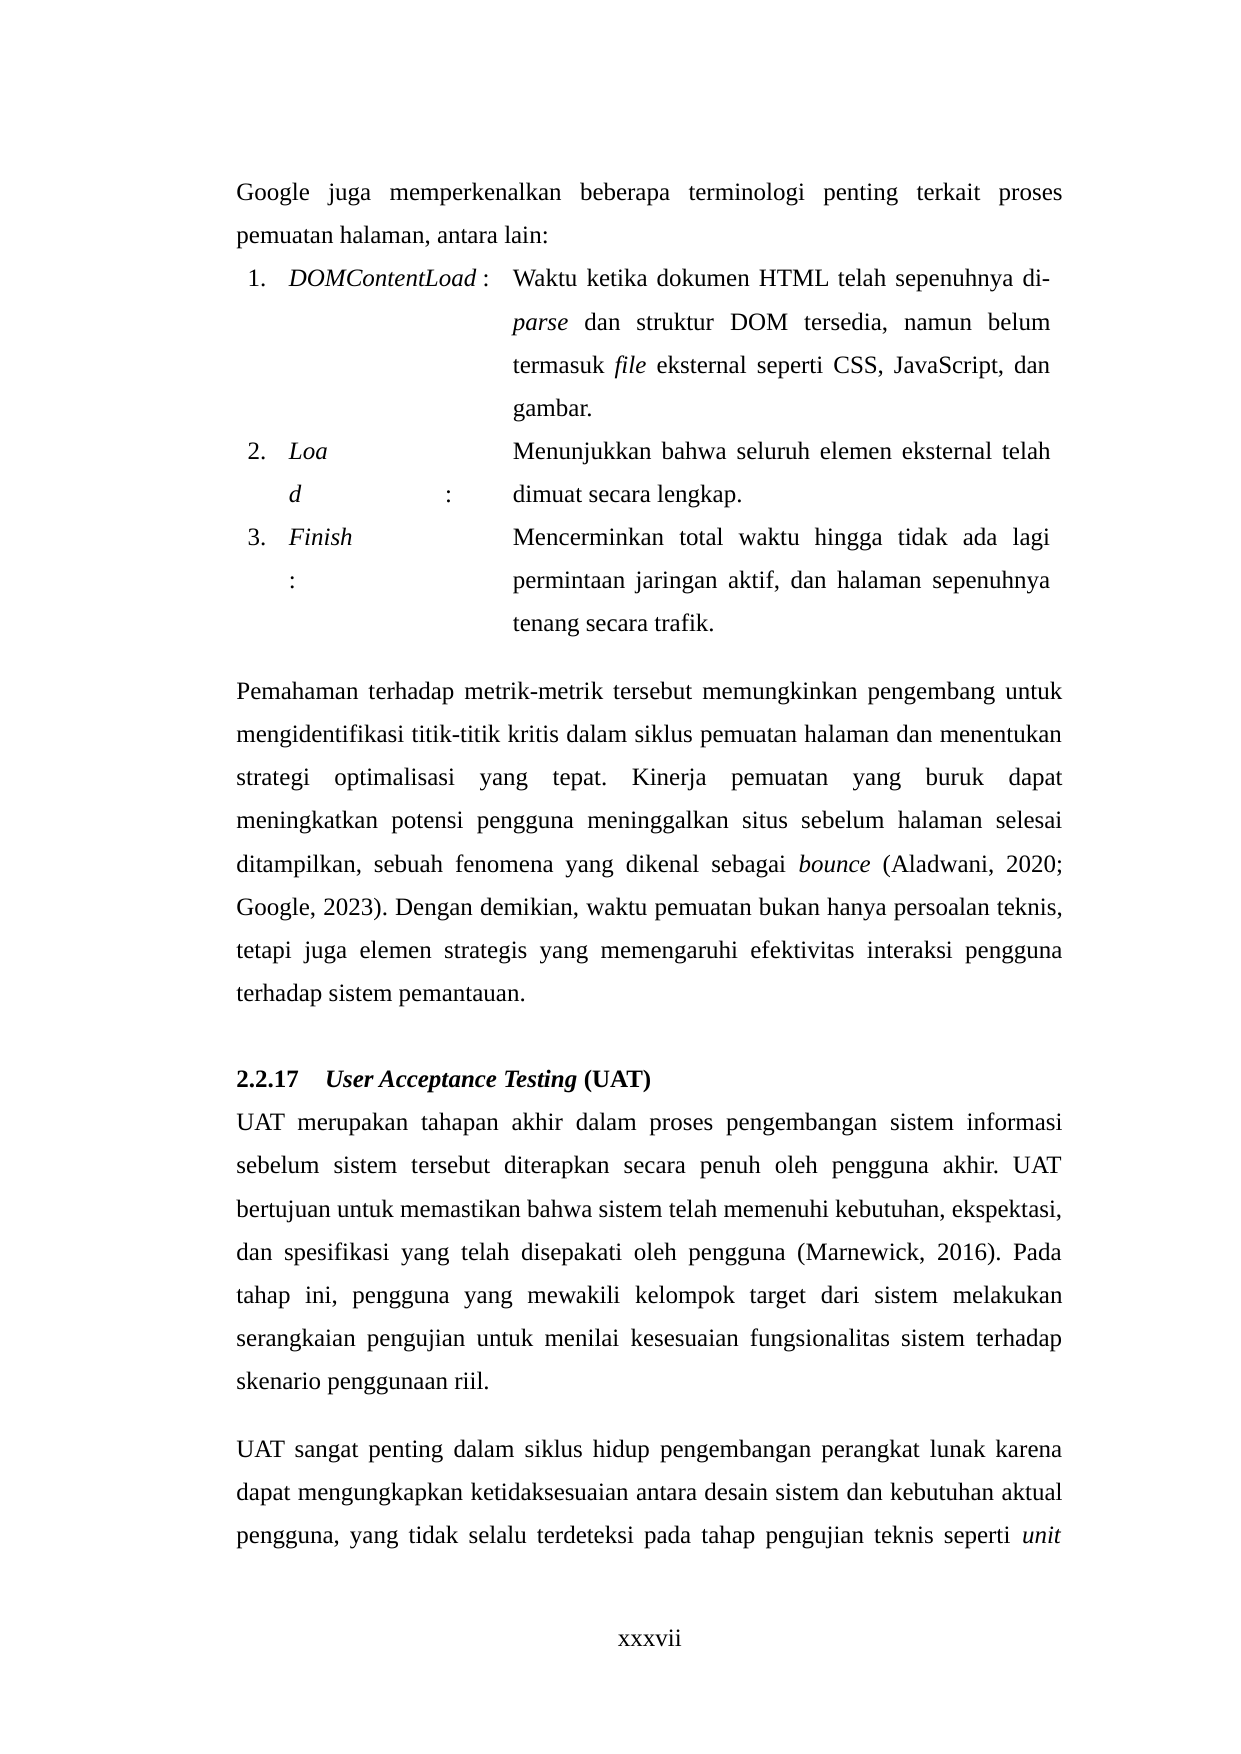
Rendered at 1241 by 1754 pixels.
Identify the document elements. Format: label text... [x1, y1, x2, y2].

table_header Waktu ketika dokumen HTML telah sepenuhnya di-parse dan struktur DOM tersedia, namun belum termasuk file eksternal seperti CSS, JavaScript, dan gambar. [501, 264, 1062, 436]
table_cell Finish : [278, 522, 501, 651]
table_cell Menunjukkan bahwa seluruh elemen eksternal telah dimuat secara lengkap. [501, 436, 1062, 522]
table_header DOMContentLoad : [278, 264, 501, 436]
text Pemahaman terhadap metrik-metrik tersebut memungkinkan pengembang untuk mengidentifikasi titik-titik kritis dalam siklus pemuatan halaman dan menentukan strategi optimalisasi yang tepat. Kinerja pemuatan yang buruk dapat meningkatkan potensi pengguna meninggalkan situs sebelum halaman selesai ditampilkan, sebuah fenomena yang dikenal sebagai bounce (Aladwani, 2020; Google, 2023). Dengan demikian, waktu pemuatan bukan hanya persoalan teknis, tetapi juga elemen strategis yang memengaruhi efektivitas interaksi pengguna terhadap sistem pemantauan. [236, 676, 1063, 1007]
text UAT merupakan tahapan akhir dalam proses pengembangan sistem informasi sebelum sistem tersebut diterapkan secara penuh oleh pengguna akhir. UAT bertujuan untuk memastikan bahwa sistem telah memenuhi kebutuhan, ekspektasi, dan spesifikasi yang telah disepakati oleh pengguna (Marnewick, 2016). Pada tahap ini, pengguna yang mewakili kelompok target dari sistem melakukan serangkaian pengujian untuk menilai kesesuaian fungsionalitas sistem terhadap skenario penggunaan riil. [236, 1107, 1063, 1395]
table_cell 3. [236, 522, 277, 651]
table_header 1. [236, 264, 277, 436]
table_cell Mencerminkan total waktu hingga tidak ada lagi permintaan jaringan aktif, dan halaman sepenuhnya tenang secara trafik. [501, 522, 1062, 651]
table_cell 2. [236, 436, 277, 522]
text User Acceptance Testing (UAT) [236, 1064, 1063, 1093]
text Google juga memperkenalkan beberapa terminologi penting terkait proses pemuatan halaman, antara lain: [236, 177, 1063, 249]
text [236, 1434, 1063, 1549]
table_cell Load : [278, 436, 501, 522]
